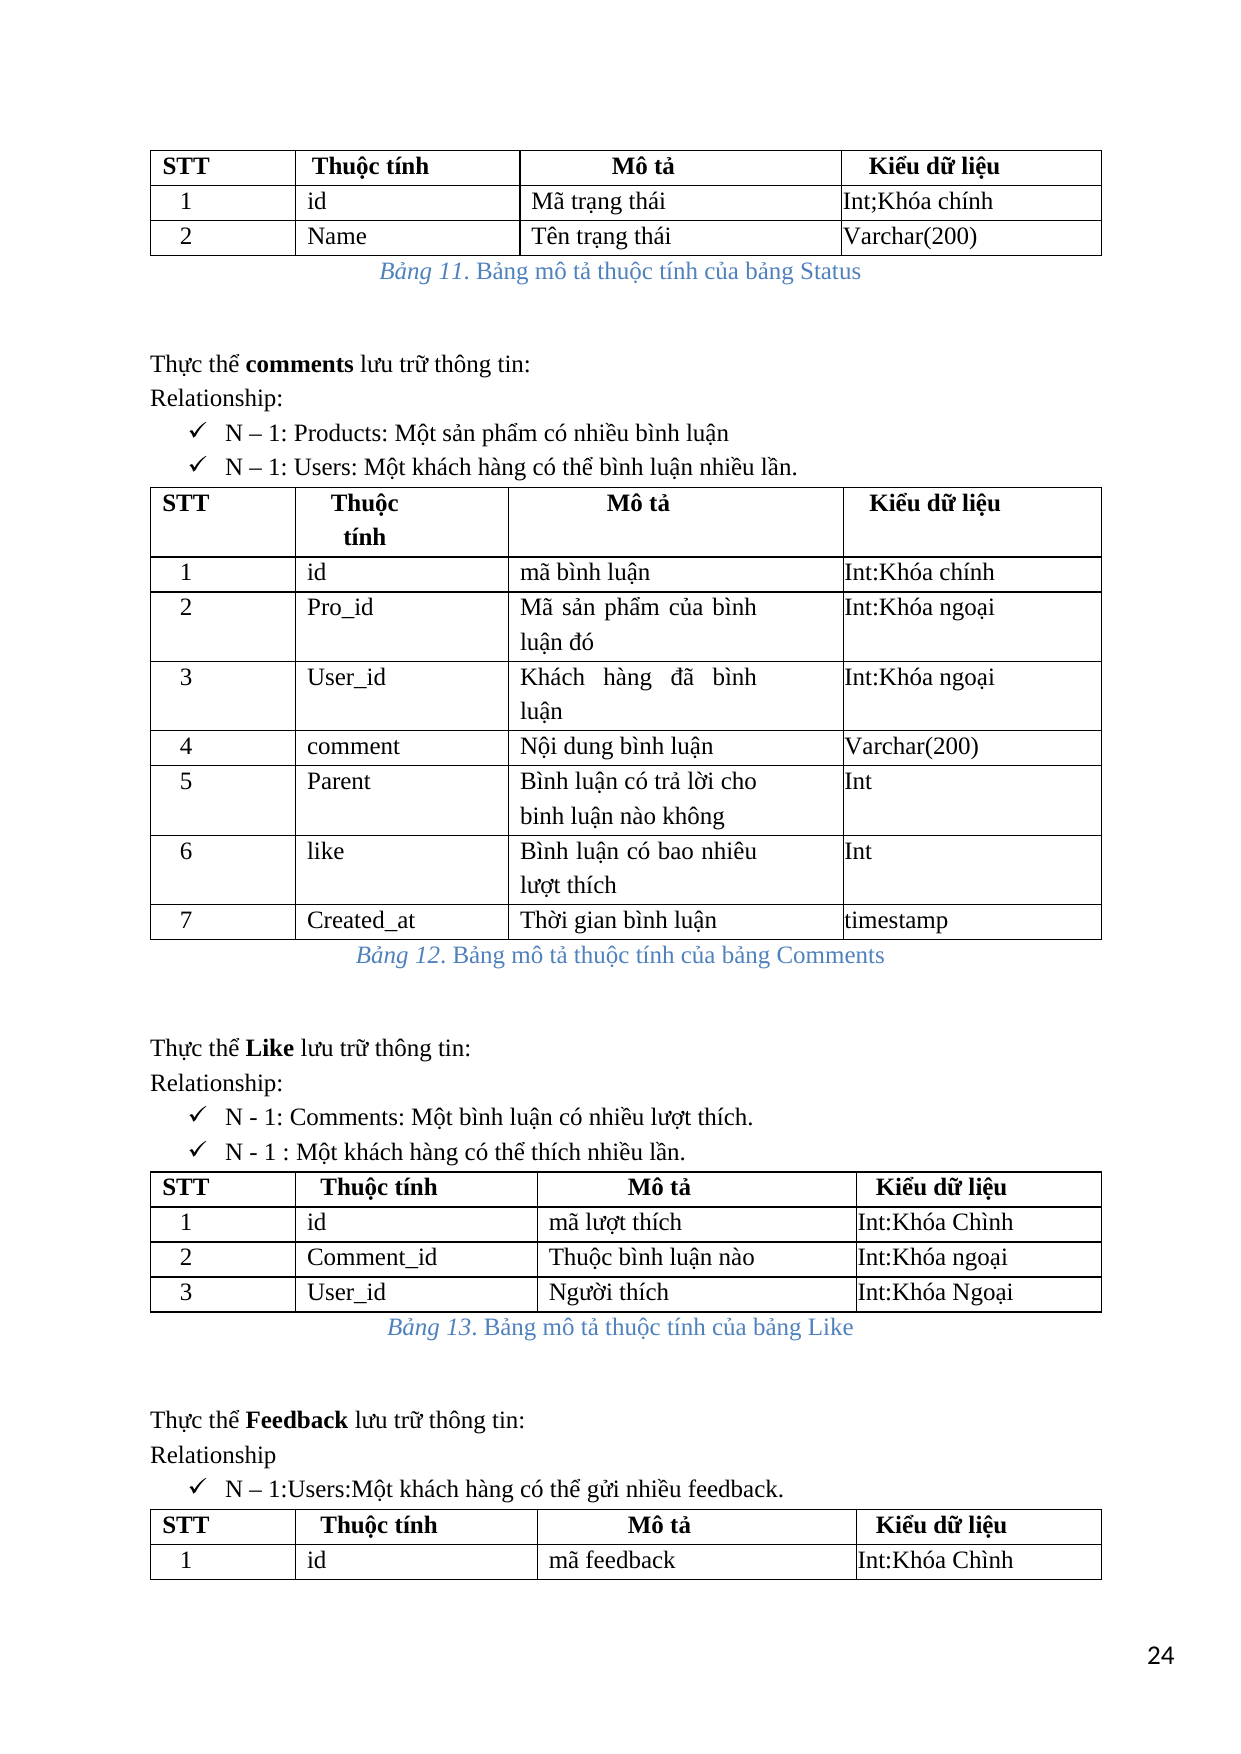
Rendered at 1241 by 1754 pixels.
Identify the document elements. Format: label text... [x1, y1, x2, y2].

table_cell Mã sản phẩm của bình luận đó [509, 593, 843, 661]
list N – 1: Users: Một khách hàng có thể bình luận nhiều lần. [187, 452, 1090, 481]
table_cell Int [844, 836, 1101, 904]
table_cell Int;Khóa chính [842, 186, 1101, 220]
table_header Thuộc tính [296, 1173, 537, 1206]
table_header Thuộc tính [296, 1510, 537, 1544]
table_cell 6 [151, 836, 295, 904]
table_cell Int:Khóa Chình [857, 1208, 1101, 1241]
table_cell 4 [151, 731, 295, 765]
table_cell Pro_id [296, 593, 508, 661]
table_cell 2 [151, 1243, 295, 1276]
list N - 1 : Một khách hàng có thể thích nhiều lần. [187, 1137, 1090, 1166]
table_header Kiểu dữ liệu [842, 151, 1101, 185]
table_cell 7 [151, 905, 295, 939]
table_cell 3 [151, 1278, 295, 1311]
table_cell mã bình luận [509, 558, 843, 591]
table_cell Int:Khóa Chình [857, 1545, 1101, 1579]
table_header STT [151, 1510, 295, 1544]
table_cell Bình luận có bao nhiêu lượt thích [509, 836, 843, 904]
table_cell id [296, 186, 519, 220]
list N – 1: Products: Một sản phẩm có nhiều bình luận [187, 418, 1090, 447]
table_cell 2 [151, 221, 295, 255]
table_cell Parent [296, 766, 508, 835]
table_cell id [296, 558, 508, 591]
table_cell comment [296, 731, 508, 765]
table_cell Varchar(200) [842, 221, 1101, 255]
table_header Kiểu dữ liệu [857, 1510, 1101, 1544]
table_cell Int:Khóa ngoại [844, 662, 1101, 730]
table_header STT [151, 151, 295, 185]
table_cell Int [844, 766, 1101, 835]
table_cell 1 [151, 1208, 295, 1241]
table_cell 5 [151, 766, 295, 835]
table_cell Int:Khóa ngoại [844, 593, 1101, 661]
table_cell Name [296, 221, 519, 255]
text Relationship [150, 1440, 1090, 1469]
table_header Kiểu dữ liệu [844, 488, 1101, 556]
text Thực thể comments lưu trữ thông tin: [150, 349, 1090, 378]
table_cell mã feedback [538, 1545, 856, 1579]
table_cell like [296, 836, 508, 904]
table_cell Created_at [296, 905, 508, 939]
text Bảng 11. Bảng mô tả thuộc tính của bảng Status [150, 256, 1090, 285]
table_header STT [151, 488, 295, 556]
table_cell timestamp [844, 905, 1101, 939]
table_cell Thời gian bình luận [509, 905, 843, 939]
text Relationship: [150, 1068, 1090, 1097]
table_cell Int:Khóa chính [844, 558, 1101, 591]
table_cell User_id [296, 662, 508, 730]
table_header STT [151, 1173, 295, 1206]
table_cell Comment_id [296, 1243, 537, 1276]
table_cell Người thích [538, 1278, 856, 1311]
table_cell id [296, 1208, 537, 1241]
table_header Mô tả [538, 1510, 856, 1544]
text Thực thể Like lưu trữ thông tin: [150, 1033, 1090, 1062]
table_header Mô tả [509, 488, 843, 556]
list N - 1: Comments: Một bình luận có nhiều lượt thích. [187, 1102, 1090, 1131]
table_cell Varchar(200) [844, 731, 1101, 765]
table_cell 1 [151, 1545, 295, 1579]
table_cell 2 [151, 593, 295, 661]
table_cell 1 [151, 186, 295, 220]
table_cell Mã trạng thái [521, 186, 841, 220]
table_cell 3 [151, 662, 295, 730]
table_cell Nội dung bình luận [509, 731, 843, 765]
table_cell Bình luận có trả lời cho binh luận nào không [509, 766, 843, 835]
table_header Kiểu dữ liệu [857, 1173, 1101, 1206]
table_cell id [296, 1545, 537, 1579]
text Bảng 13. Bảng mô tả thuộc tính của bảng Like [150, 1313, 1090, 1341]
table_cell User_id [296, 1278, 537, 1311]
table_header Mô tả [538, 1173, 856, 1206]
text Thực thể Feedback lưu trữ thông tin: [150, 1405, 1090, 1434]
table_cell Tên trạng thái [521, 221, 841, 255]
list N – 1:Users:Một khách hàng có thể gửi nhiều feedback. [187, 1474, 1090, 1503]
table_header Mô tả [521, 151, 841, 185]
table_cell Thuộc bình luận nào [538, 1243, 856, 1276]
table_cell Int:Khóa ngoại [857, 1243, 1101, 1276]
table_cell Khách hàng đã bình luận [509, 662, 843, 730]
table_header Thuộc tính [296, 151, 519, 185]
table_cell Int:Khóa Ngoại [857, 1278, 1101, 1311]
table_cell 1 [151, 558, 295, 591]
table_header Thuộc tính [296, 488, 508, 556]
text Relationship: [150, 383, 1090, 412]
table_cell mã lượt thích [538, 1208, 856, 1241]
text Bảng 12. Bảng mô tả thuộc tính của bảng Comments [150, 940, 1090, 969]
